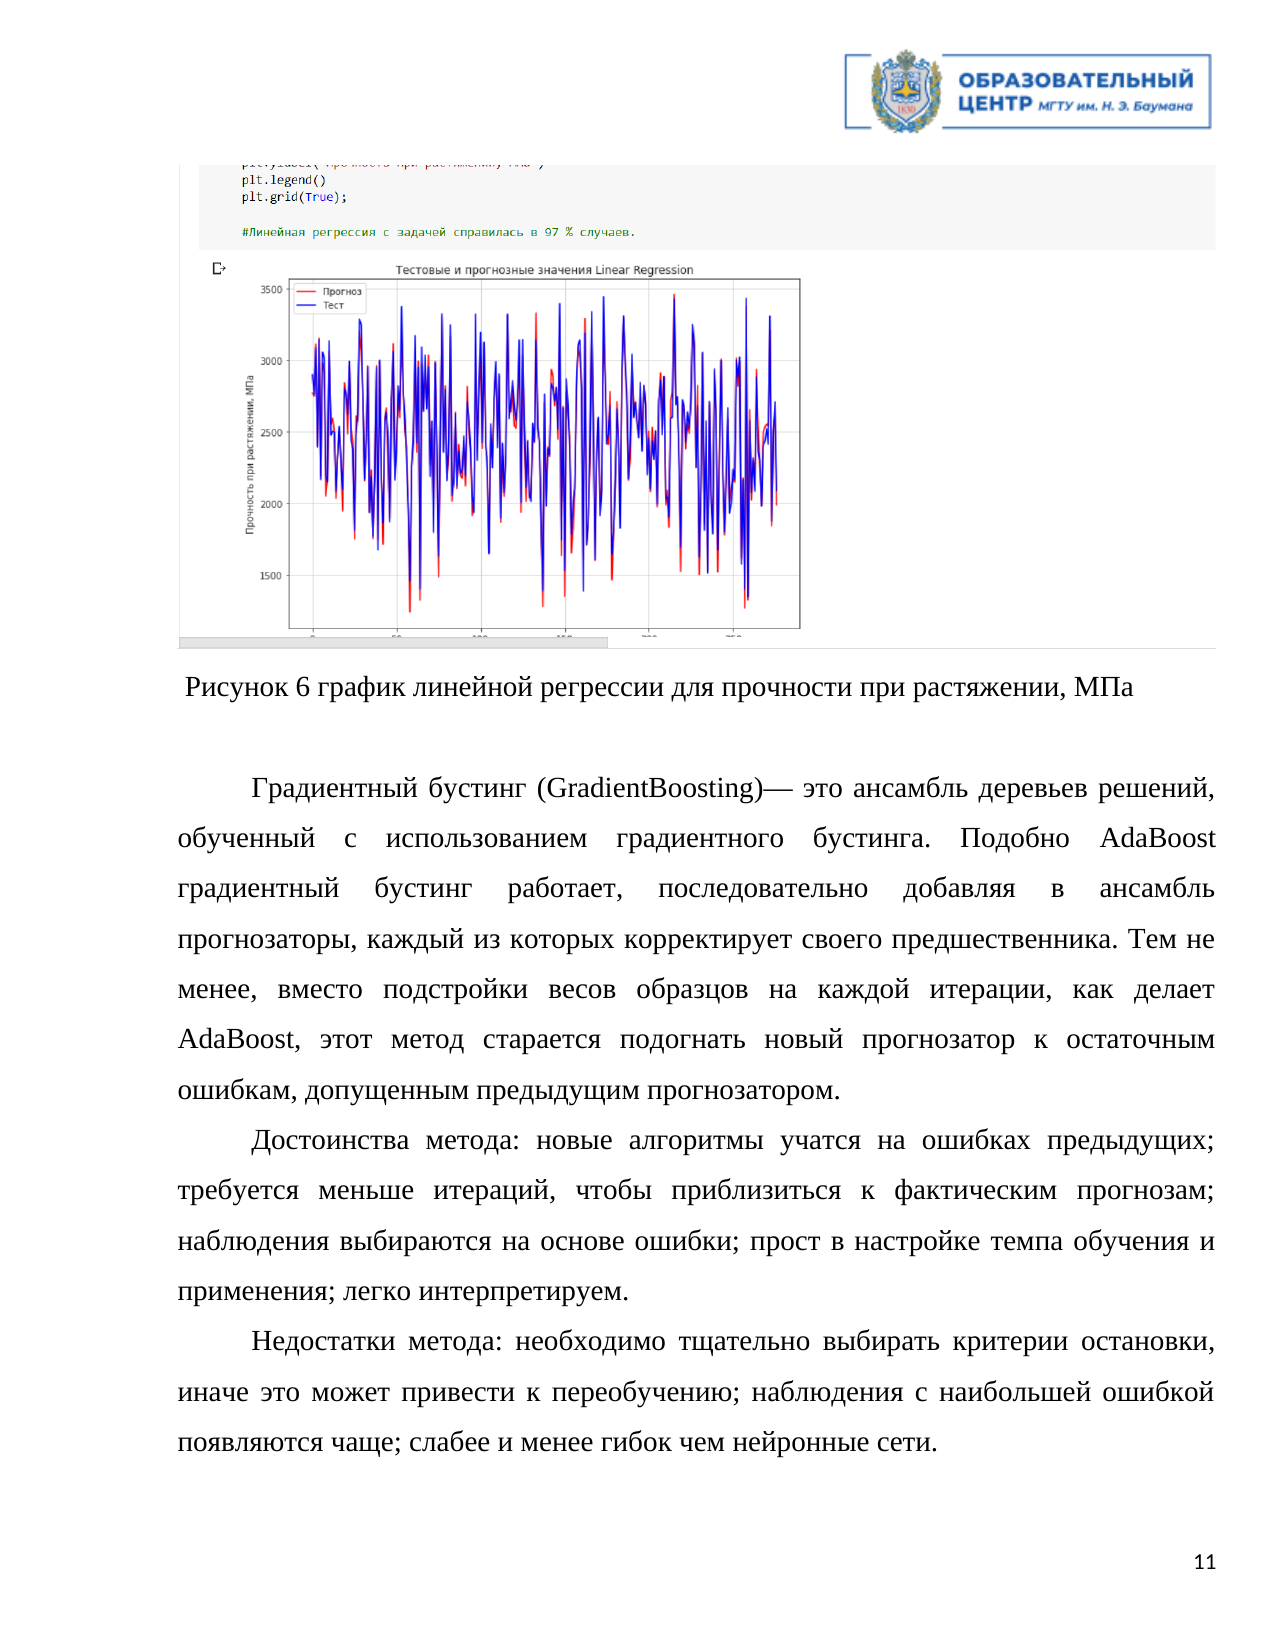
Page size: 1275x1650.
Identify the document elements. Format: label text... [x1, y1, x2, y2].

picture [814, 26, 1262, 149]
text Градиентный бустинг (GradientBoosting)— это ансамбль деревьев решений, обученный с использованием градиентного бустинга. Подобно AdaBoost градиентный бустинг работает, последовательно добавляя в ансамбль прогнозаторы, каждый из которых корректирует своего предшественника. Тем не менее, вместо подстройки весов образцов на каждой итерации, как делает AdaBoost, этот метод старается подогнать новый прогнозатор к остаточным ошибкам, допущенным предыдущим прогнозатором. [177, 770, 1216, 1105]
text Рисунок 6 график линейной регрессии для прочности при растяжении, МПа [177, 669, 1216, 703]
text Недостатки метода: необходимо тщательно выбирать критерии остановки, иначе это может привести к переобучению; наблюдения с наибольшей ошибкой появляются чаще; слабее и менее гибок чем нейронные сети. [177, 1323, 1216, 1457]
text Достоинства метода: новые алгоритмы учатся на ошибках предыдущих; требуется меньше итераций, чтобы приблизиться к фактическим прогнозам; наблюдения выбираются на основе ошибки; прост в настройке темпа обучения и применения; легко интерпретируем. [177, 1122, 1216, 1307]
picture [177, 165, 1216, 653]
